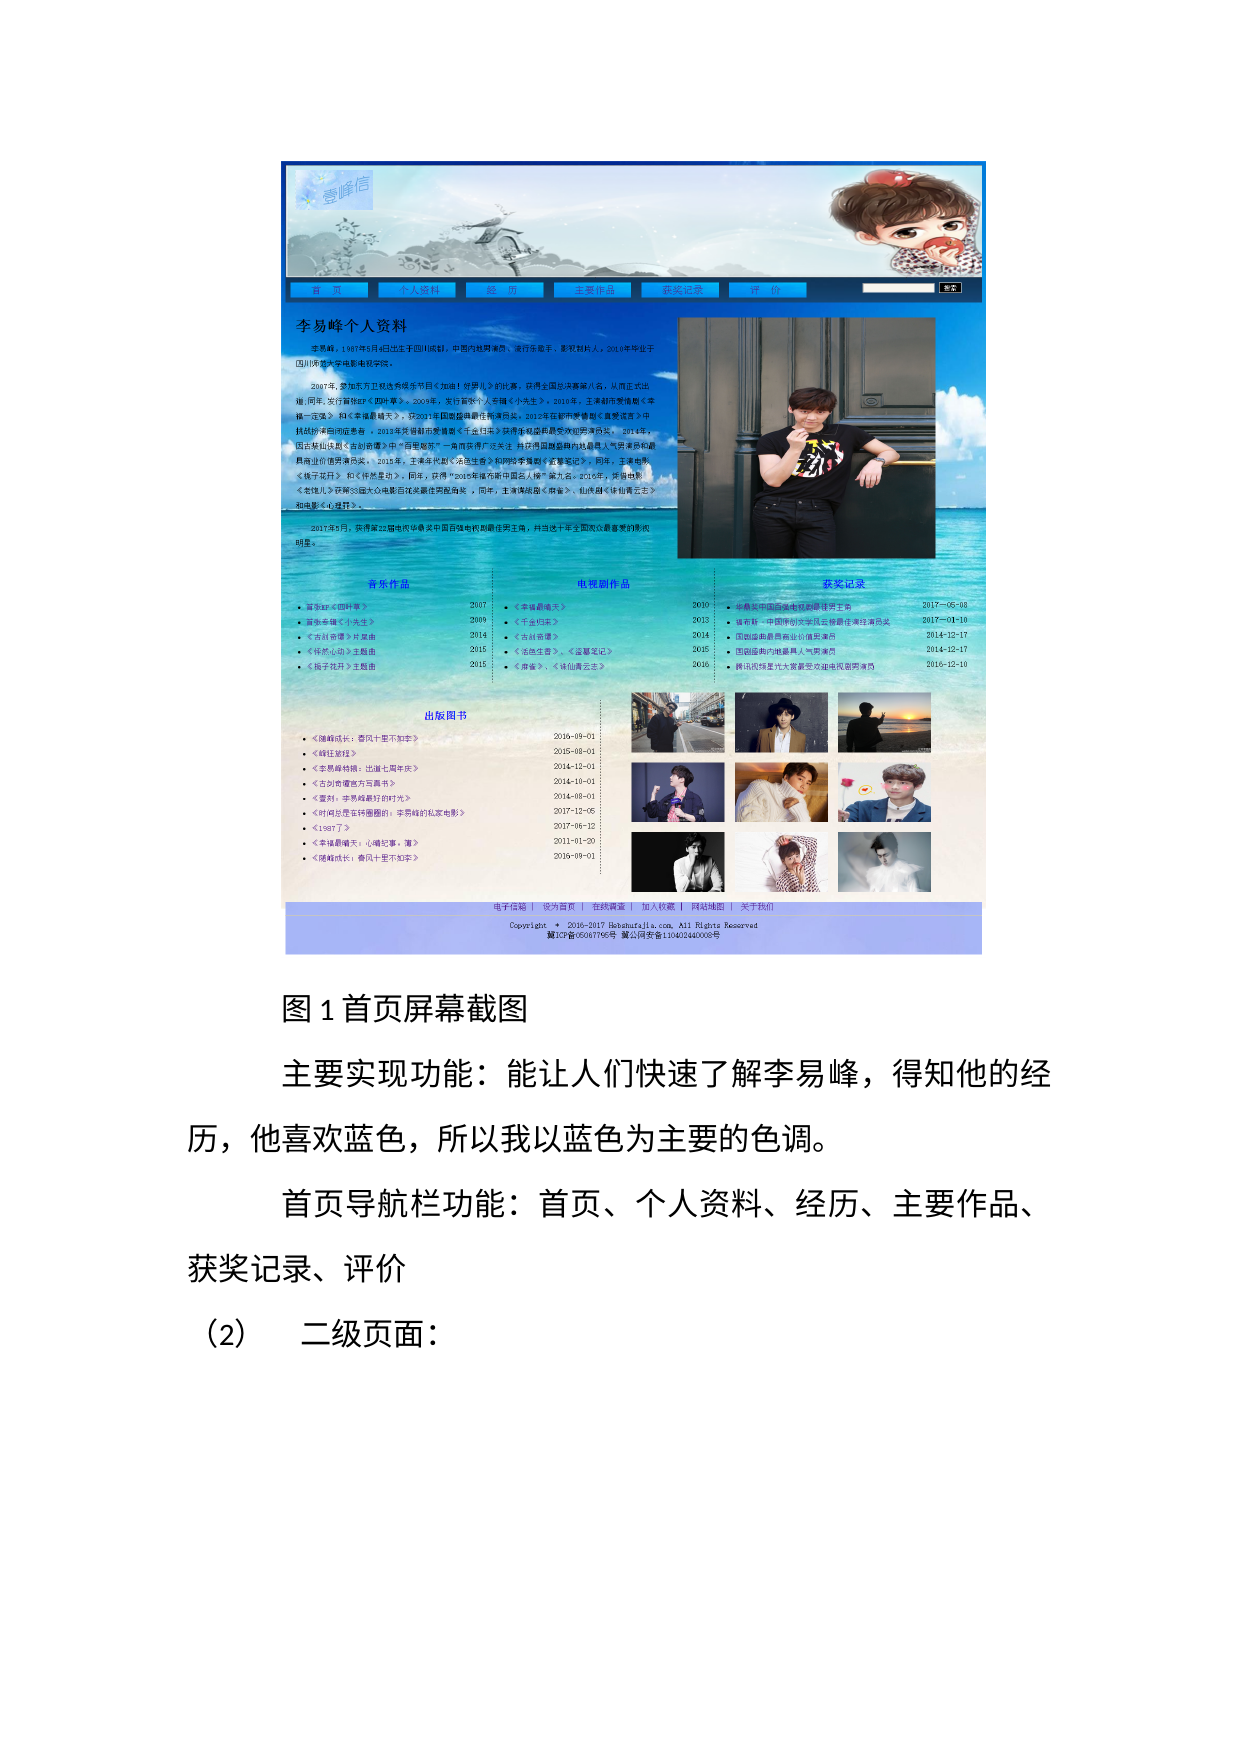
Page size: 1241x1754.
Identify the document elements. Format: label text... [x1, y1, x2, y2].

list 二级页面： [187, 1299, 1053, 1364]
picture [281, 161, 986, 958]
text 主要实现功能：能让人们快速了解李易峰，得知他的经历，他喜欢蓝色，所以我以蓝色为主要的色调。 [187, 1039, 1053, 1169]
text 图1首页屏幕截图 [187, 974, 1053, 1039]
text 首页导航栏功能：首页、个人资料、经历、主要作品、获奖记录、评价 [187, 1169, 1053, 1299]
